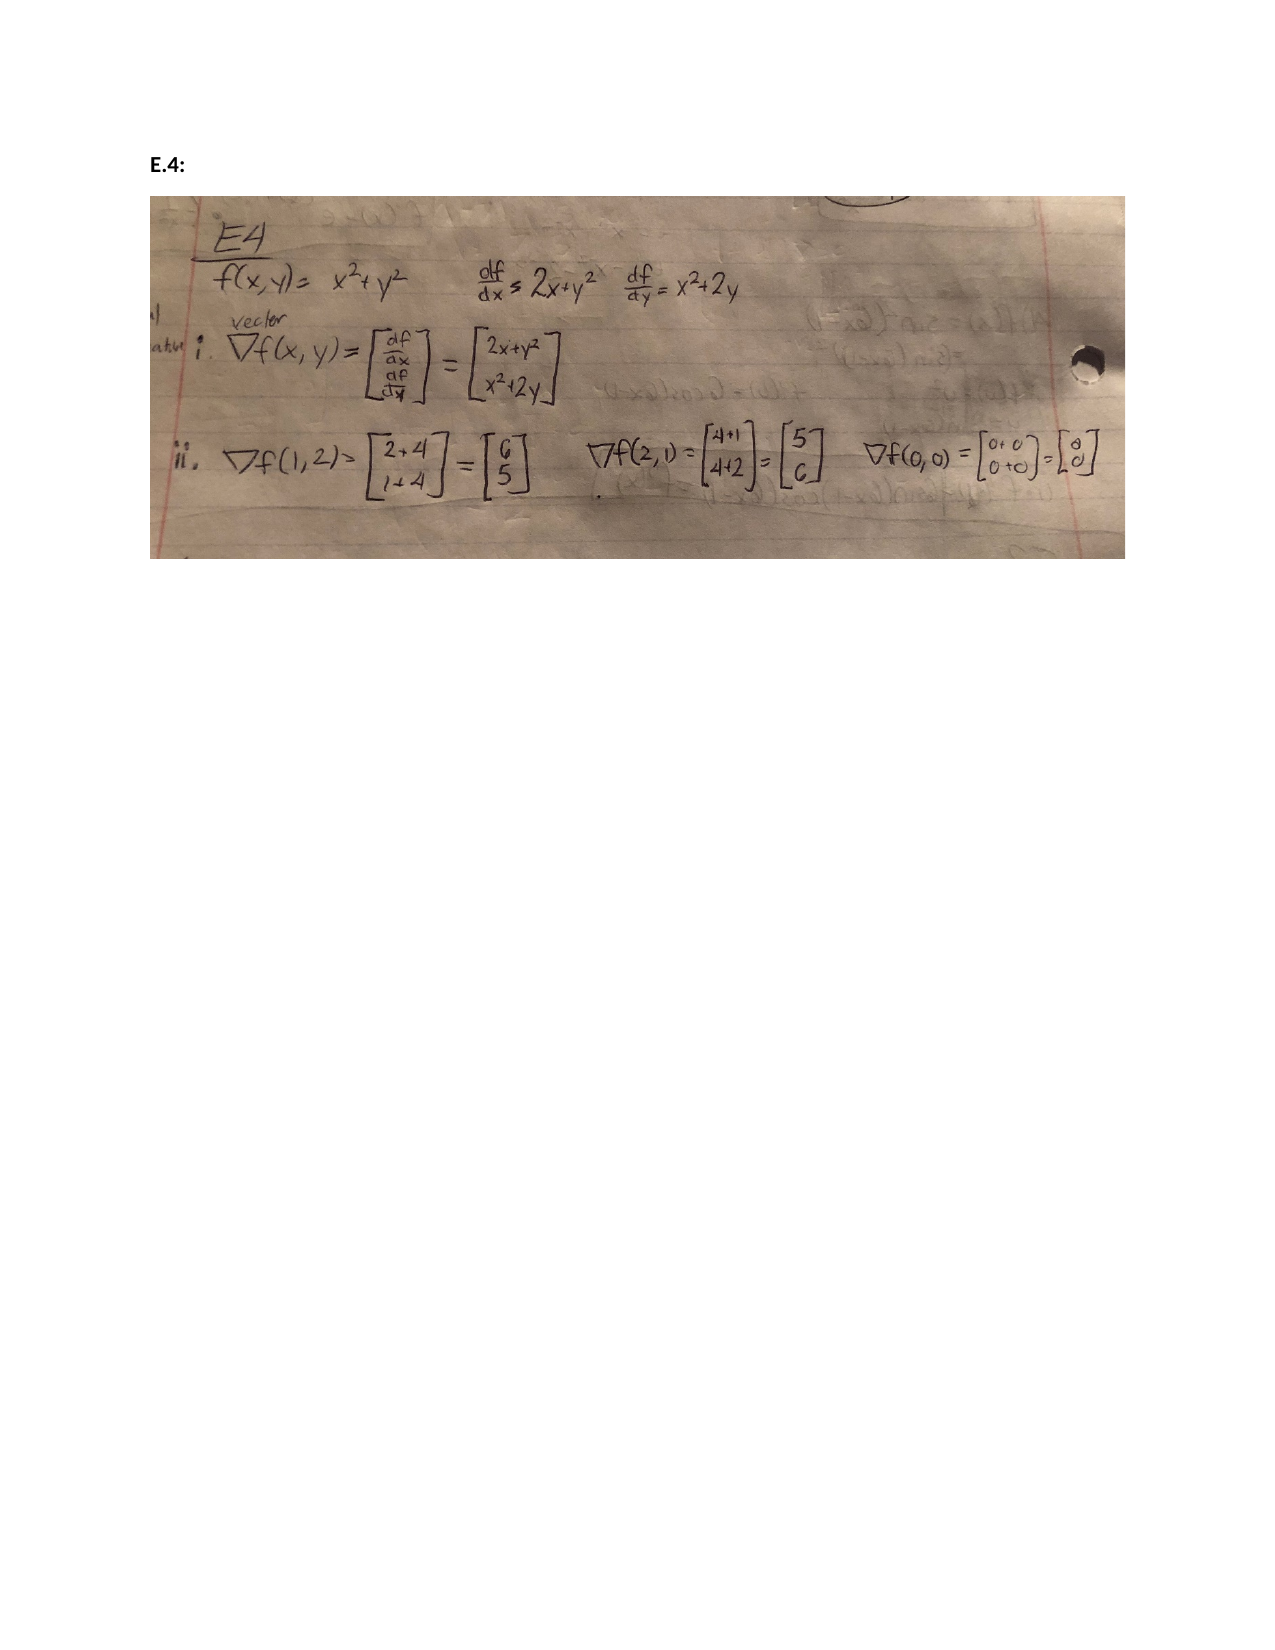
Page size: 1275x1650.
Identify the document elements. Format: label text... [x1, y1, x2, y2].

text E.4: [150, 150, 1125, 178]
picture [150, 196, 1125, 559]
